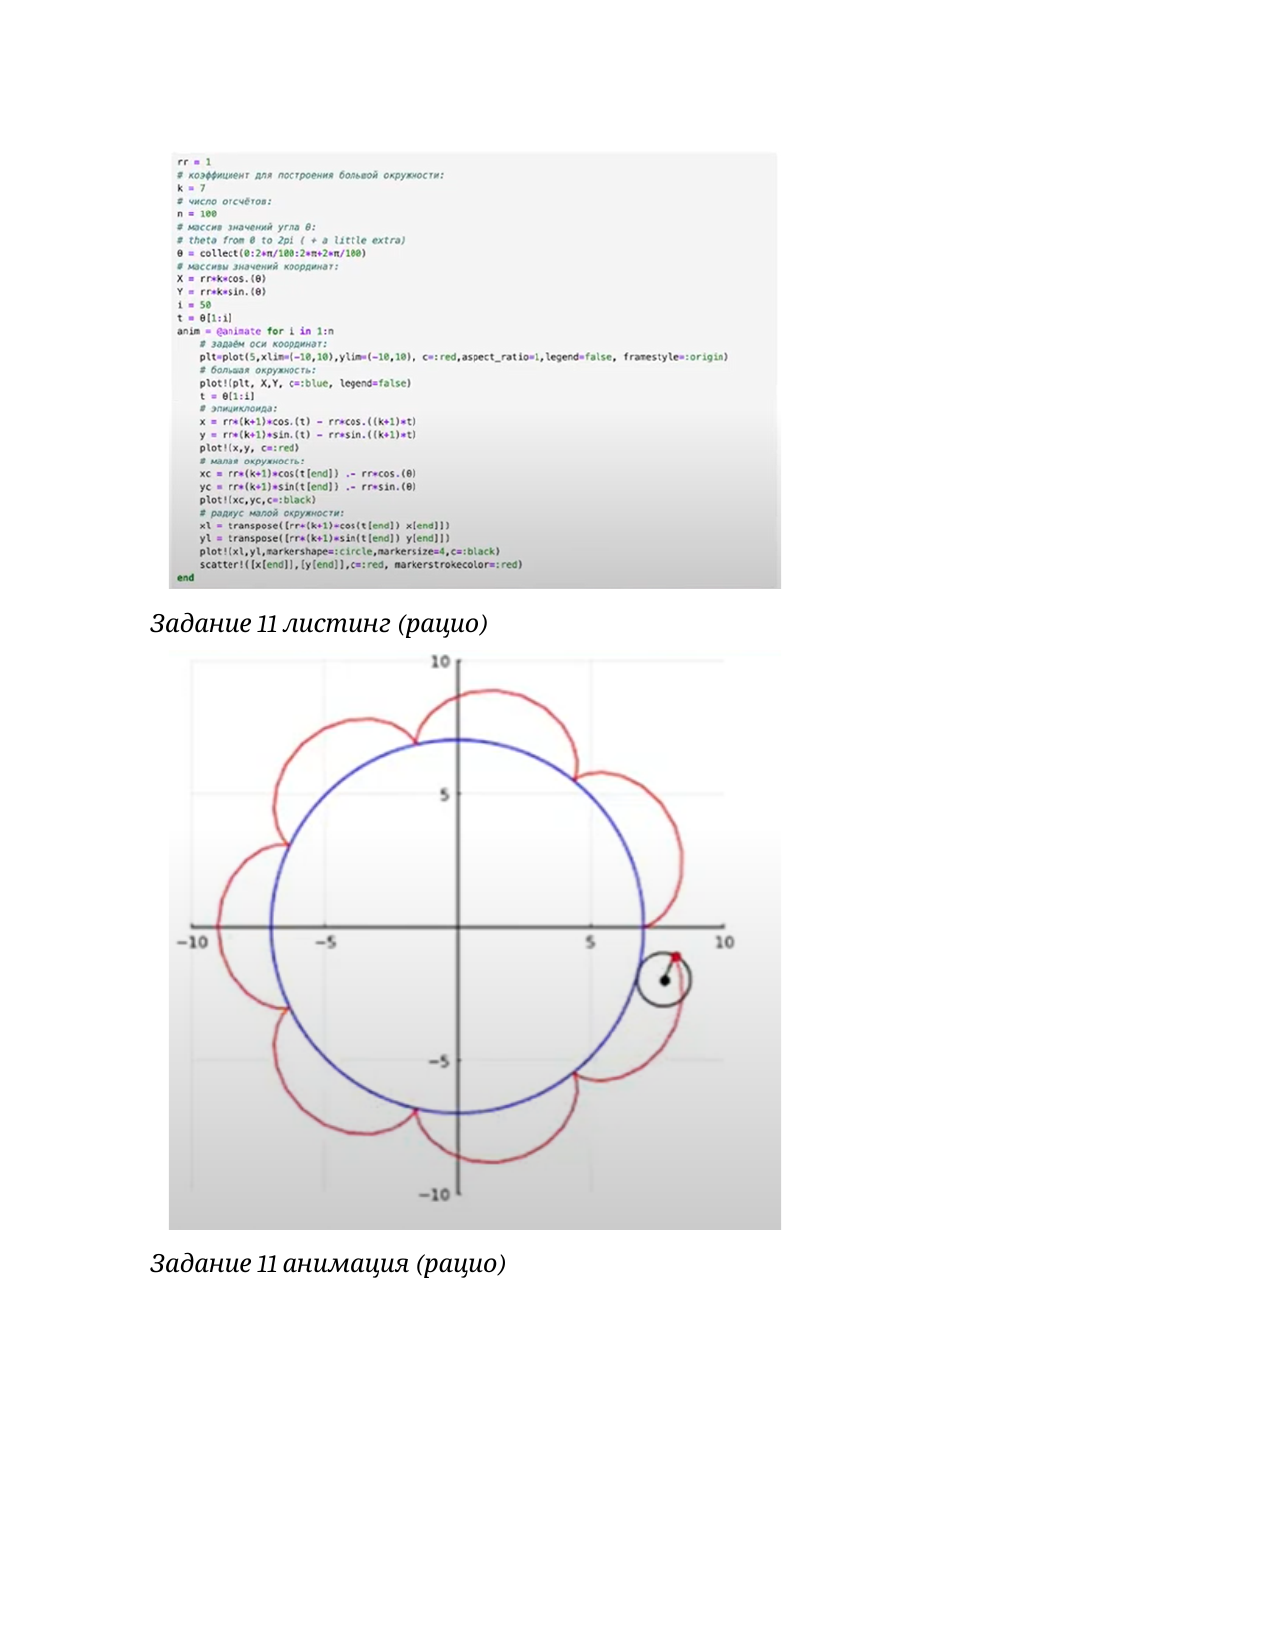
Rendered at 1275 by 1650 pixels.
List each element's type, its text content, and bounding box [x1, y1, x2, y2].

picture [168, 650, 782, 1230]
text Задание 11 анимация (рацио) [150, 1250, 1125, 1279]
picture [168, 150, 782, 589]
text Задание 11 листинг (рацио) [150, 609, 1125, 638]
